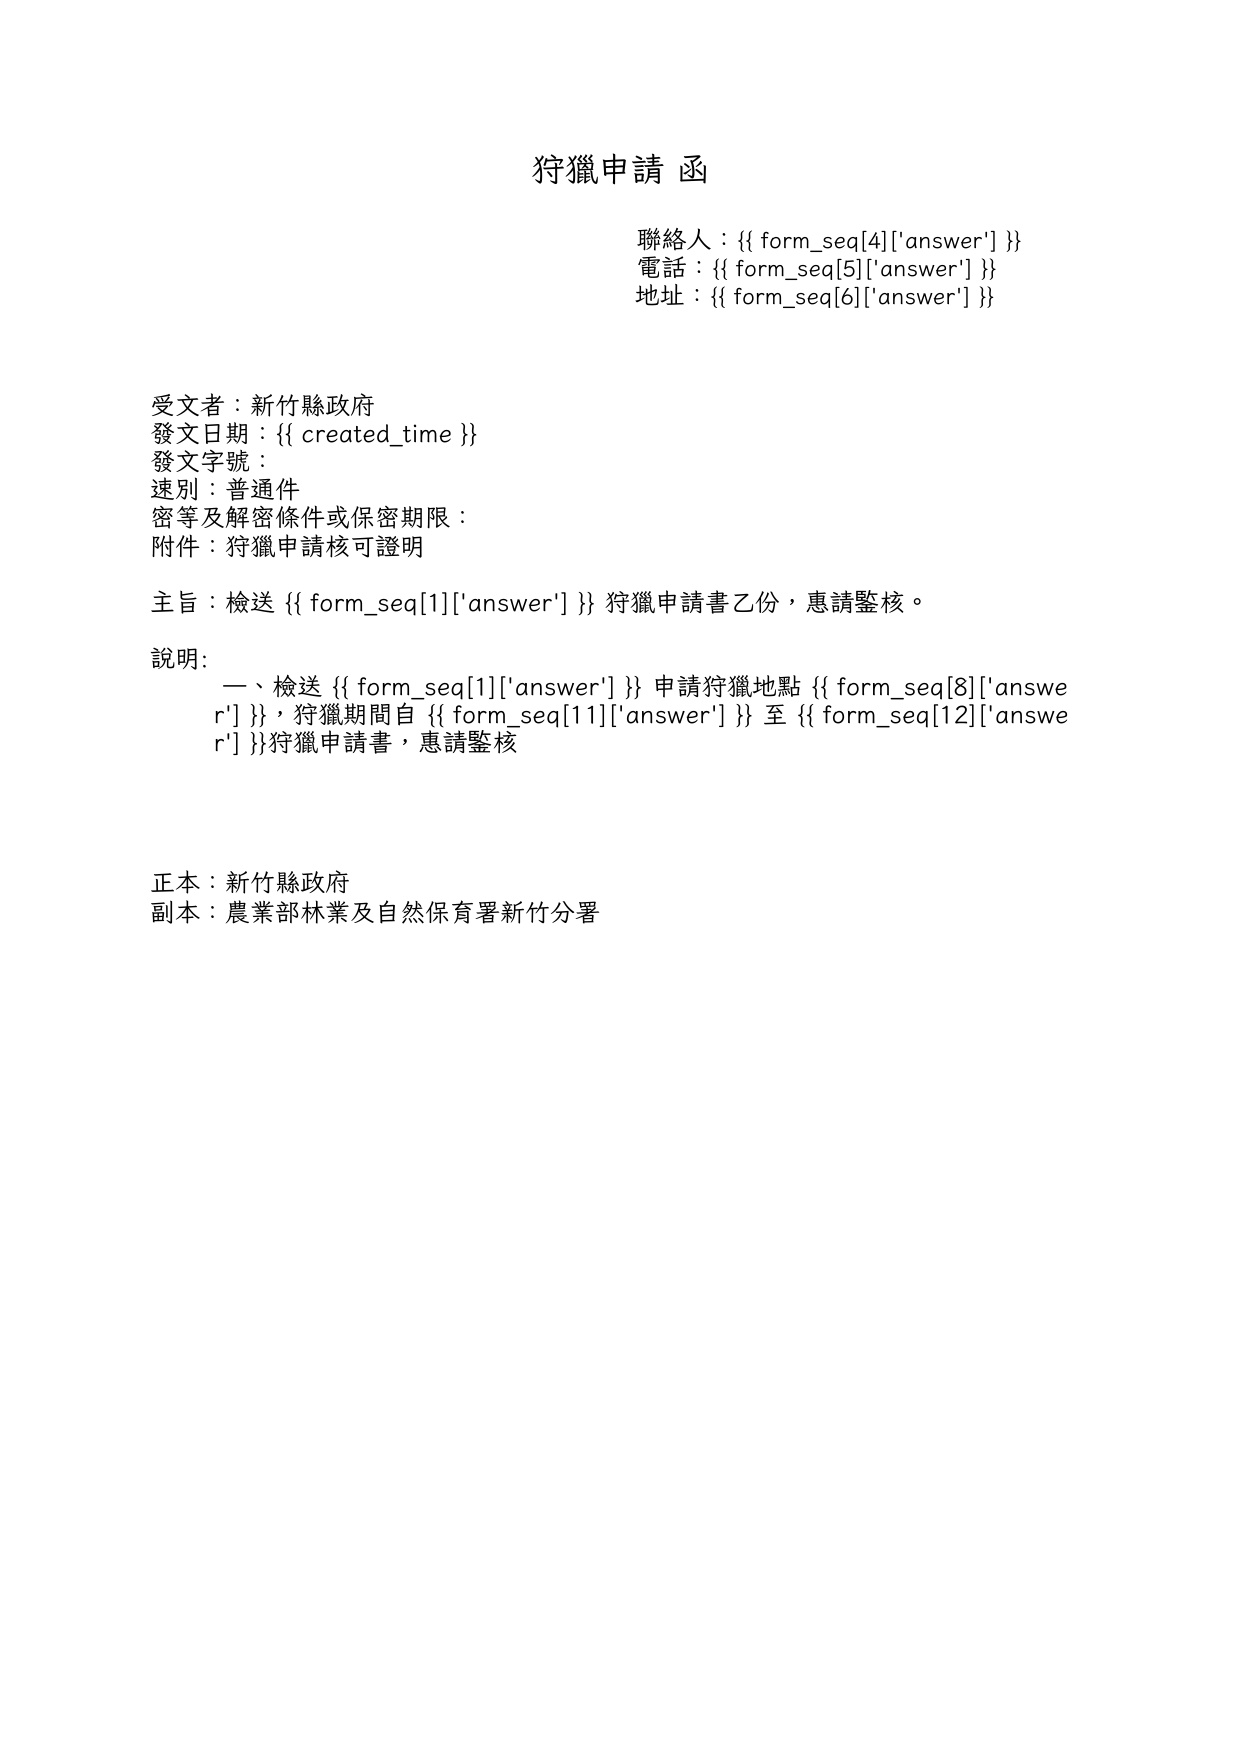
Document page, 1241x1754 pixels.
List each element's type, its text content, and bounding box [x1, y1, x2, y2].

text 發文字號： [150, 447, 1090, 475]
text 密等及解密條件或保密期限： [150, 503, 1090, 531]
text 主旨：檢送 {{ form_seq[1]['answer'] }} 狩獵申請書乙份，惠請鍳核。 [150, 587, 1090, 615]
text ―、檢送 {{ form_seq[1]['answer'] }} 申請狩獵地點 {{ form_seq[8]['answer'] }}，狩獵期間自 {{ form_seq[11]['answer'] }} 至 {{ form_seq[12]['answer'] }}狩獵申請書，惠請鍳核 [213, 671, 1090, 756]
text 附件：狩獵申請核可證明 [150, 531, 1090, 559]
text 正本：新竹縣政府 [150, 868, 1090, 896]
text 副本：農業部林業及自然保育署新竹分署 [150, 898, 1090, 926]
text 受文者：新竹縣政府 [150, 391, 1090, 419]
text 狩獵申請 函 [150, 150, 1090, 187]
text 聯絡人：{{ form_seq[4]['answer'] }} [586, 225, 1090, 253]
text 電話：{{ form_seq[5]['answer'] }} 地址：{{ form_seq[6]['answer'] }} [586, 253, 1090, 309]
text 說明: [150, 643, 1090, 671]
text 速別：普通件 [150, 475, 1090, 503]
text 發文日期：{{ created_time }} [150, 419, 1090, 447]
